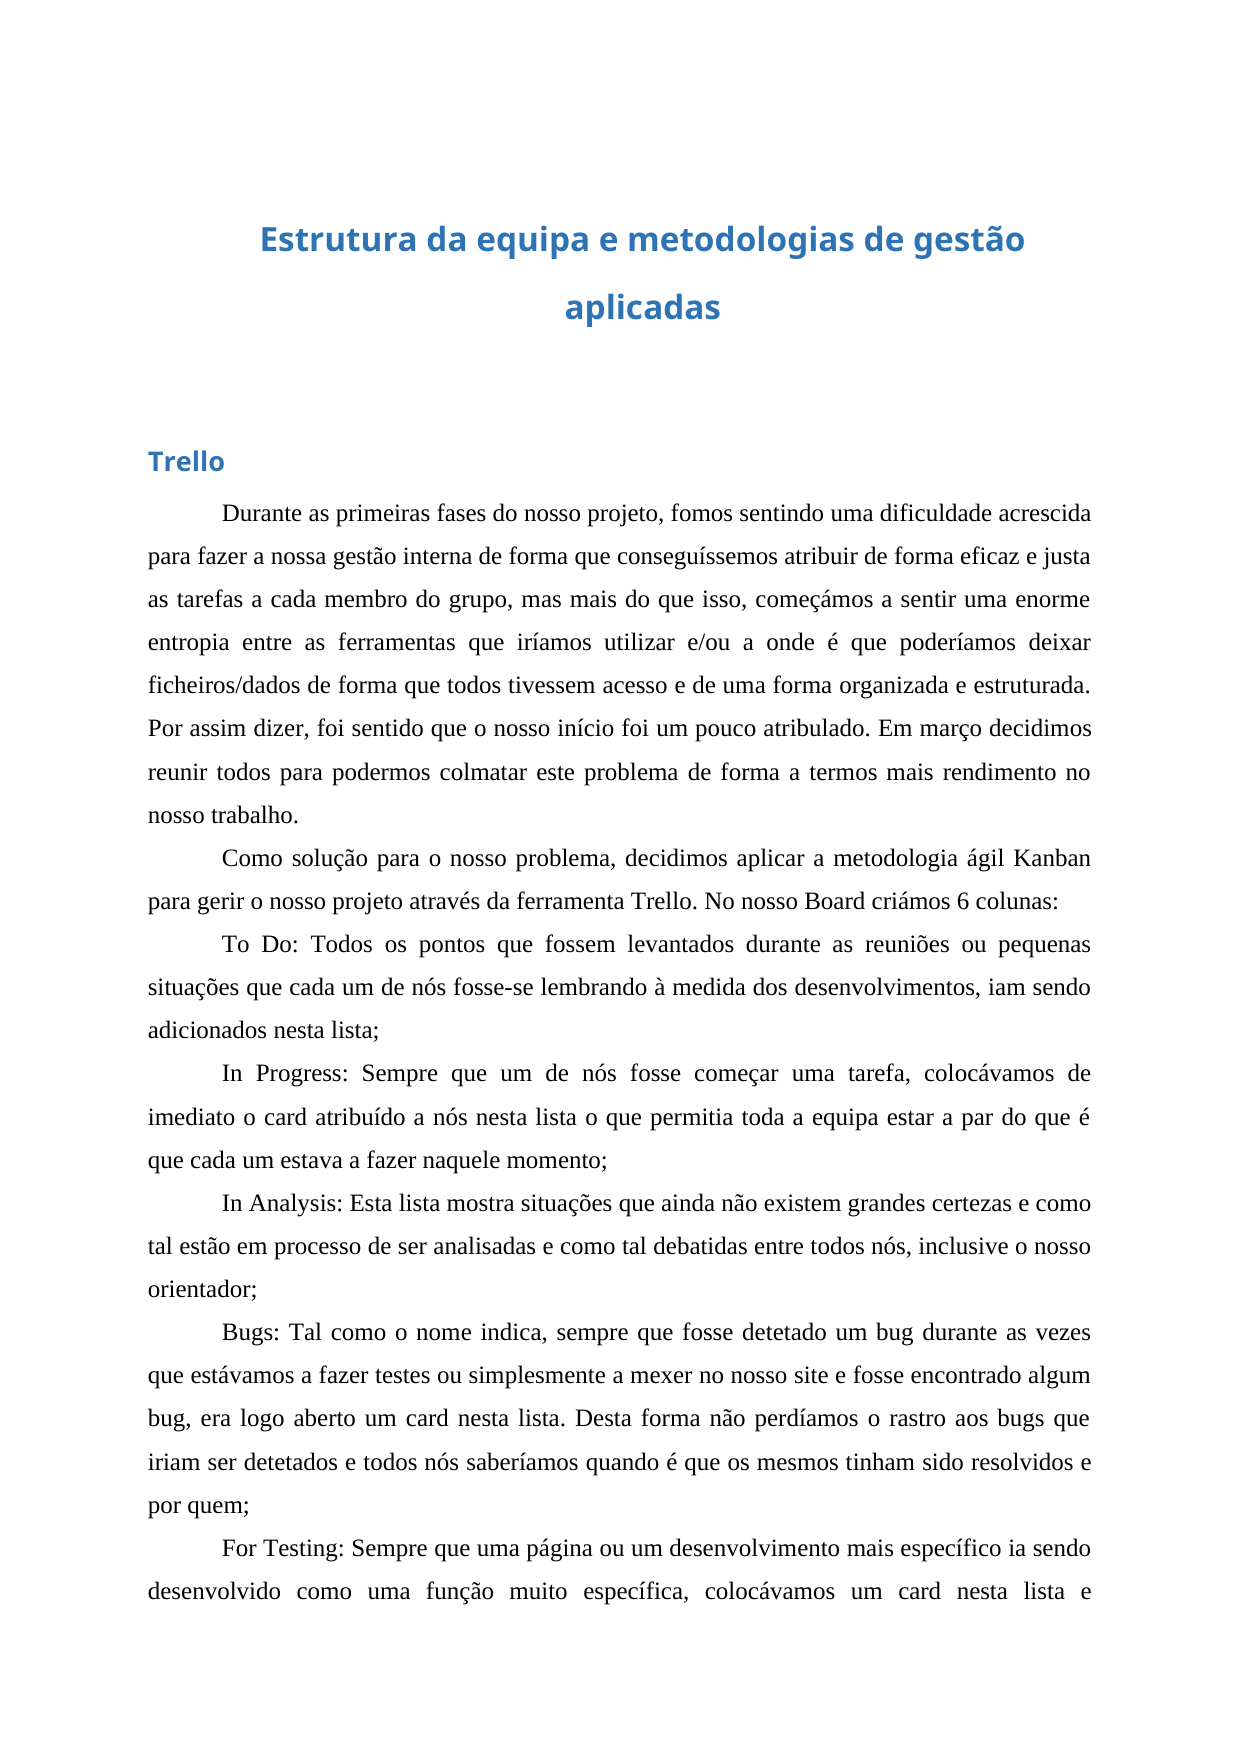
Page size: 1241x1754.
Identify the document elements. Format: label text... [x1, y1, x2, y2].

text To Do: Todos os pontos que fossem levantados durante as reuniões ou pequenas situações que cada um de nós fosse-se lembrando à medida dos desenvolvimentos, iam sendo adicionados nesta lista; [148, 929, 1092, 1044]
text Durante as primeiras fases do nosso projeto, fomos sentindo uma dificuldade acrescida para fazer a nossa gestão interna de forma que conseguíssemos atribuir de forma eficaz e justa as tarefas a cada membro do grupo, mas mais do que isso, começámos a sentir uma enorme entropia entre as ferramentas que iríamos utilizar e/ou a onde é que poderíamos deixar ficheiros/dados de forma que todos tivessem acesso e de uma forma organizada e estruturada. Por assim dizer, foi sentido que o nosso início foi um pouco atribulado. Em março decidimos reunir todos para podermos colmatar este problema de forma a termos mais rendimento no nosso trabalho. [148, 498, 1092, 828]
text In Analysis: Esta lista mostra situações que ainda não existem grandes certezas e como tal estão em processo de ser analisadas e como tal debatidas entre todos nós, inclusive o nosso orientador; [148, 1188, 1092, 1303]
text Como solução para o nosso problema, decidimos aplicar a metodologia ágil Kanban para gerir o nosso projeto através da ferramenta Trello. No nosso Board criámos 6 colunas: [148, 843, 1092, 915]
text In Progress: Sempre que um de nós fosse começar uma tarefa, colocávamos de imediato o card atribuído a nós nesta lista o que permitia toda a equipa estar a par do que é que cada um estava a fazer naquele momento; [148, 1058, 1092, 1173]
text Bugs: Tal como o nome indica, sempre que fosse detetado um bug durante as vezes que estávamos a fazer testes ou simplesmente a mexer no nosso site e fosse encontrado algum bug, era logo aberto um card nesta lista. Desta forma não perdíamos o rastro aos bugs que iriam ser detetados e todos nós saberíamos quando é que os mesmos tinham sido resolvidos e por quem; [148, 1317, 1092, 1518]
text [148, 1533, 1092, 1605]
subtitle Trello [148, 442, 1092, 479]
subtitle Estrutura da equipa e metodologias de gestão aplicadas [193, 216, 1092, 329]
